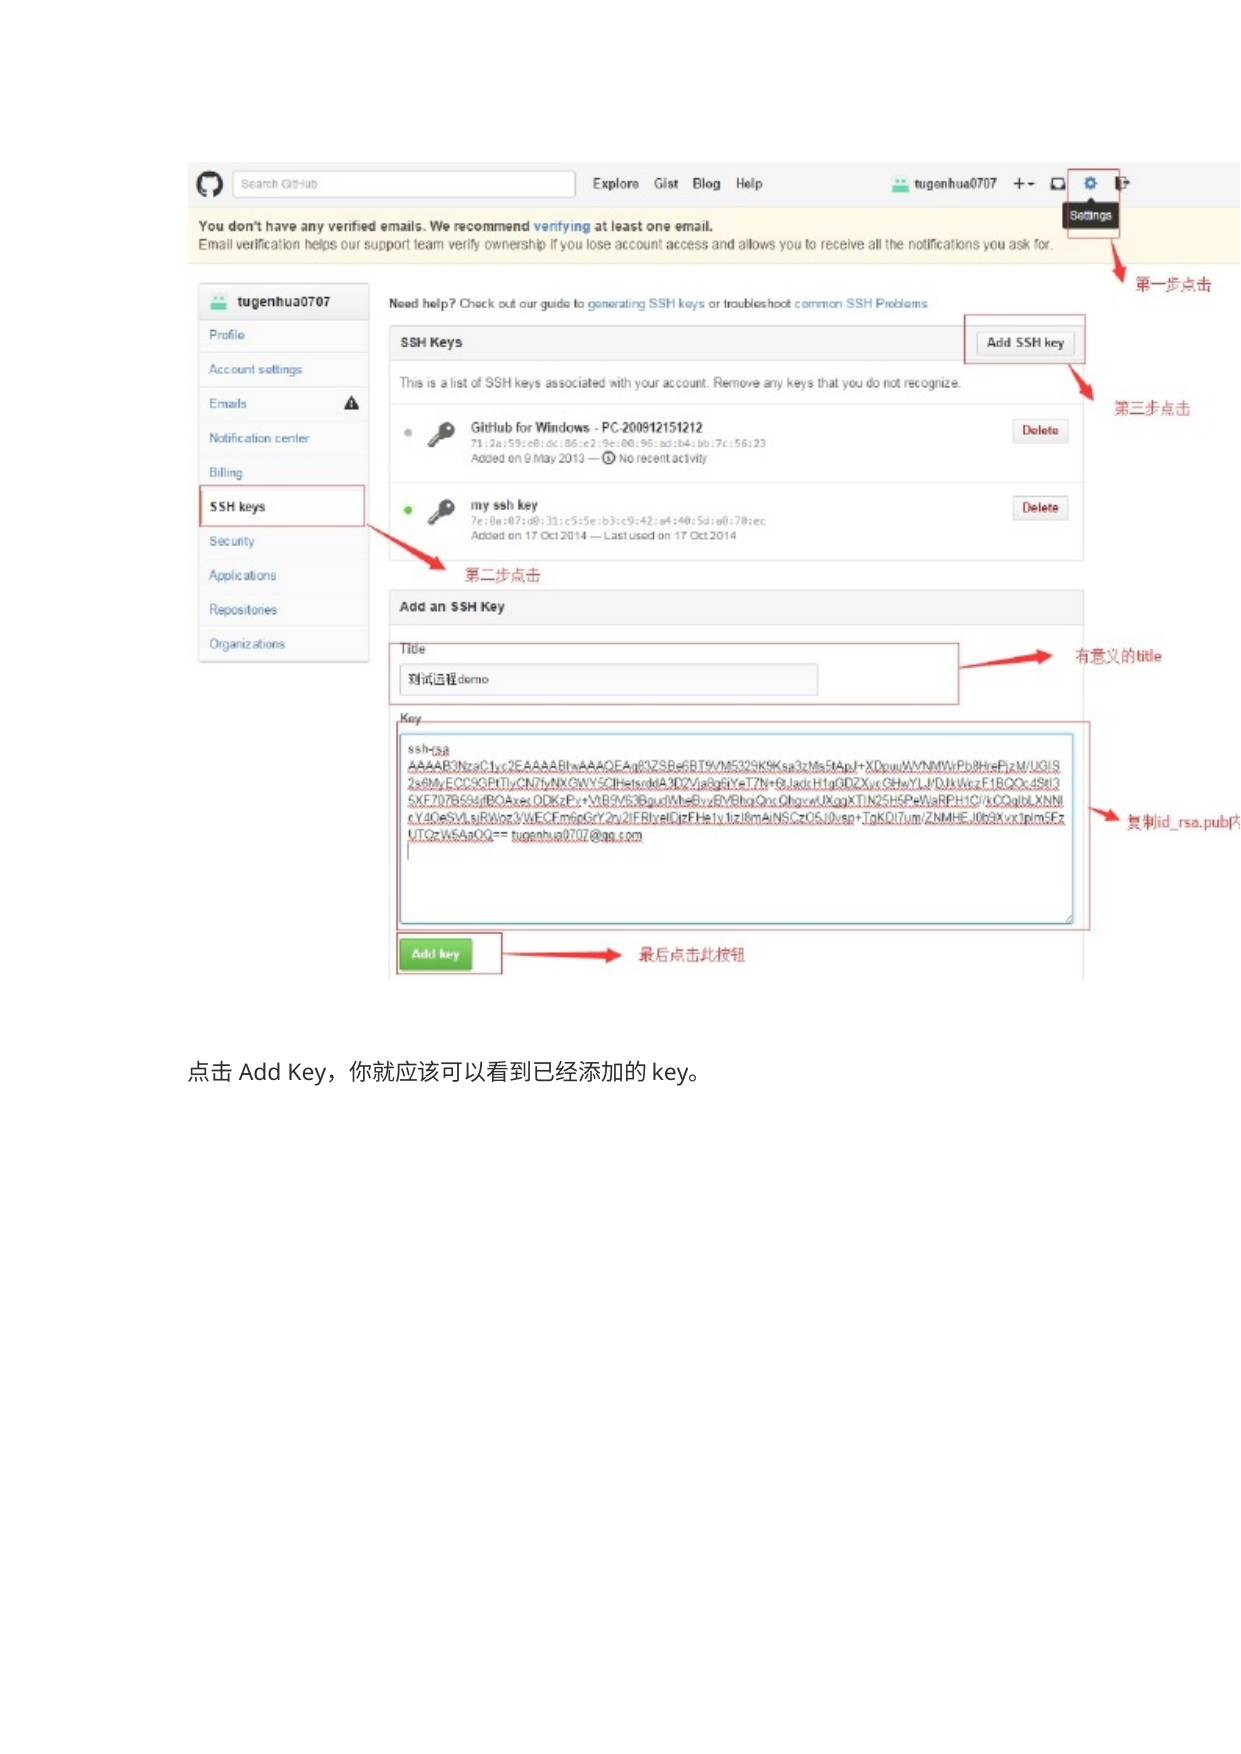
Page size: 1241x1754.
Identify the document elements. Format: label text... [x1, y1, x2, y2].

picture [187, 162, 1241, 981]
text 点击 Add Key，你就应该可以看到已经添加的key。 [187, 1038, 1053, 1103]
